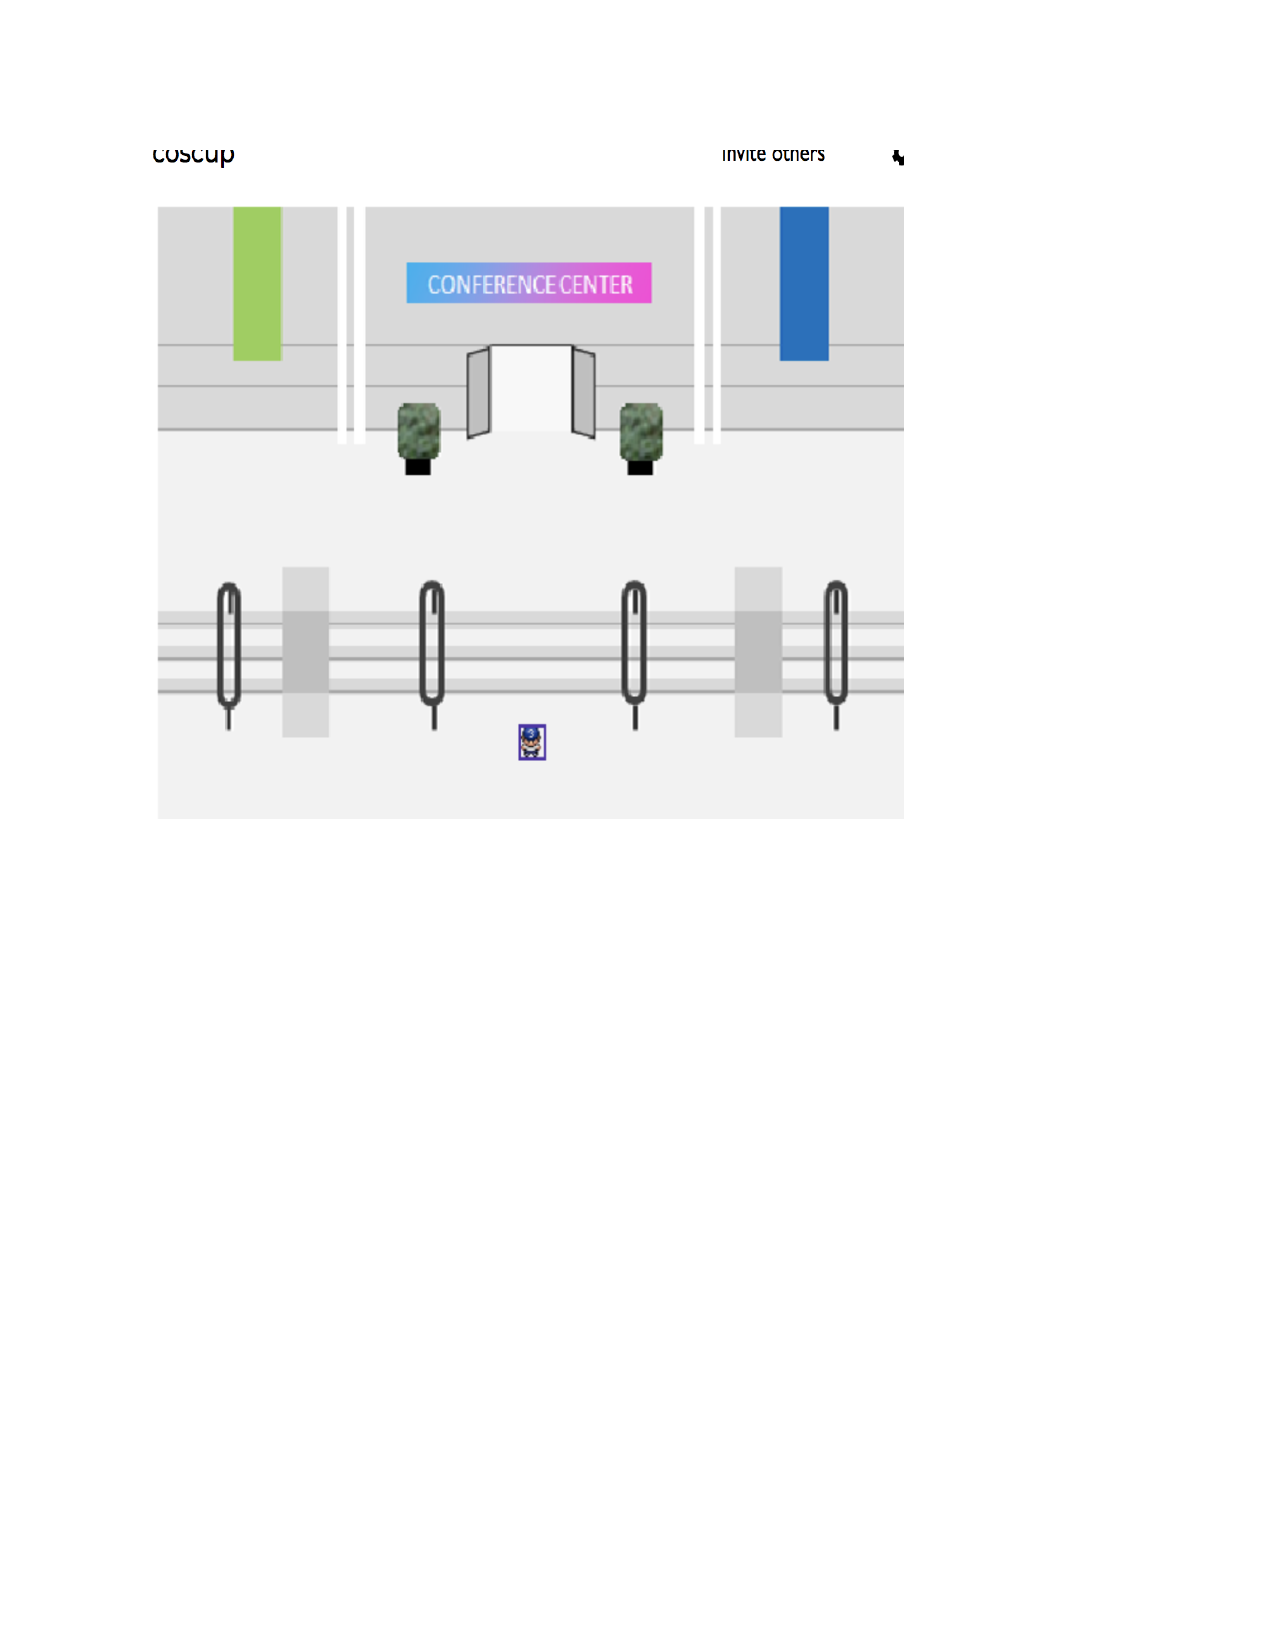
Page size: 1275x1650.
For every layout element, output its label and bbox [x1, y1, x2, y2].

picture [150, 150, 904, 819]
